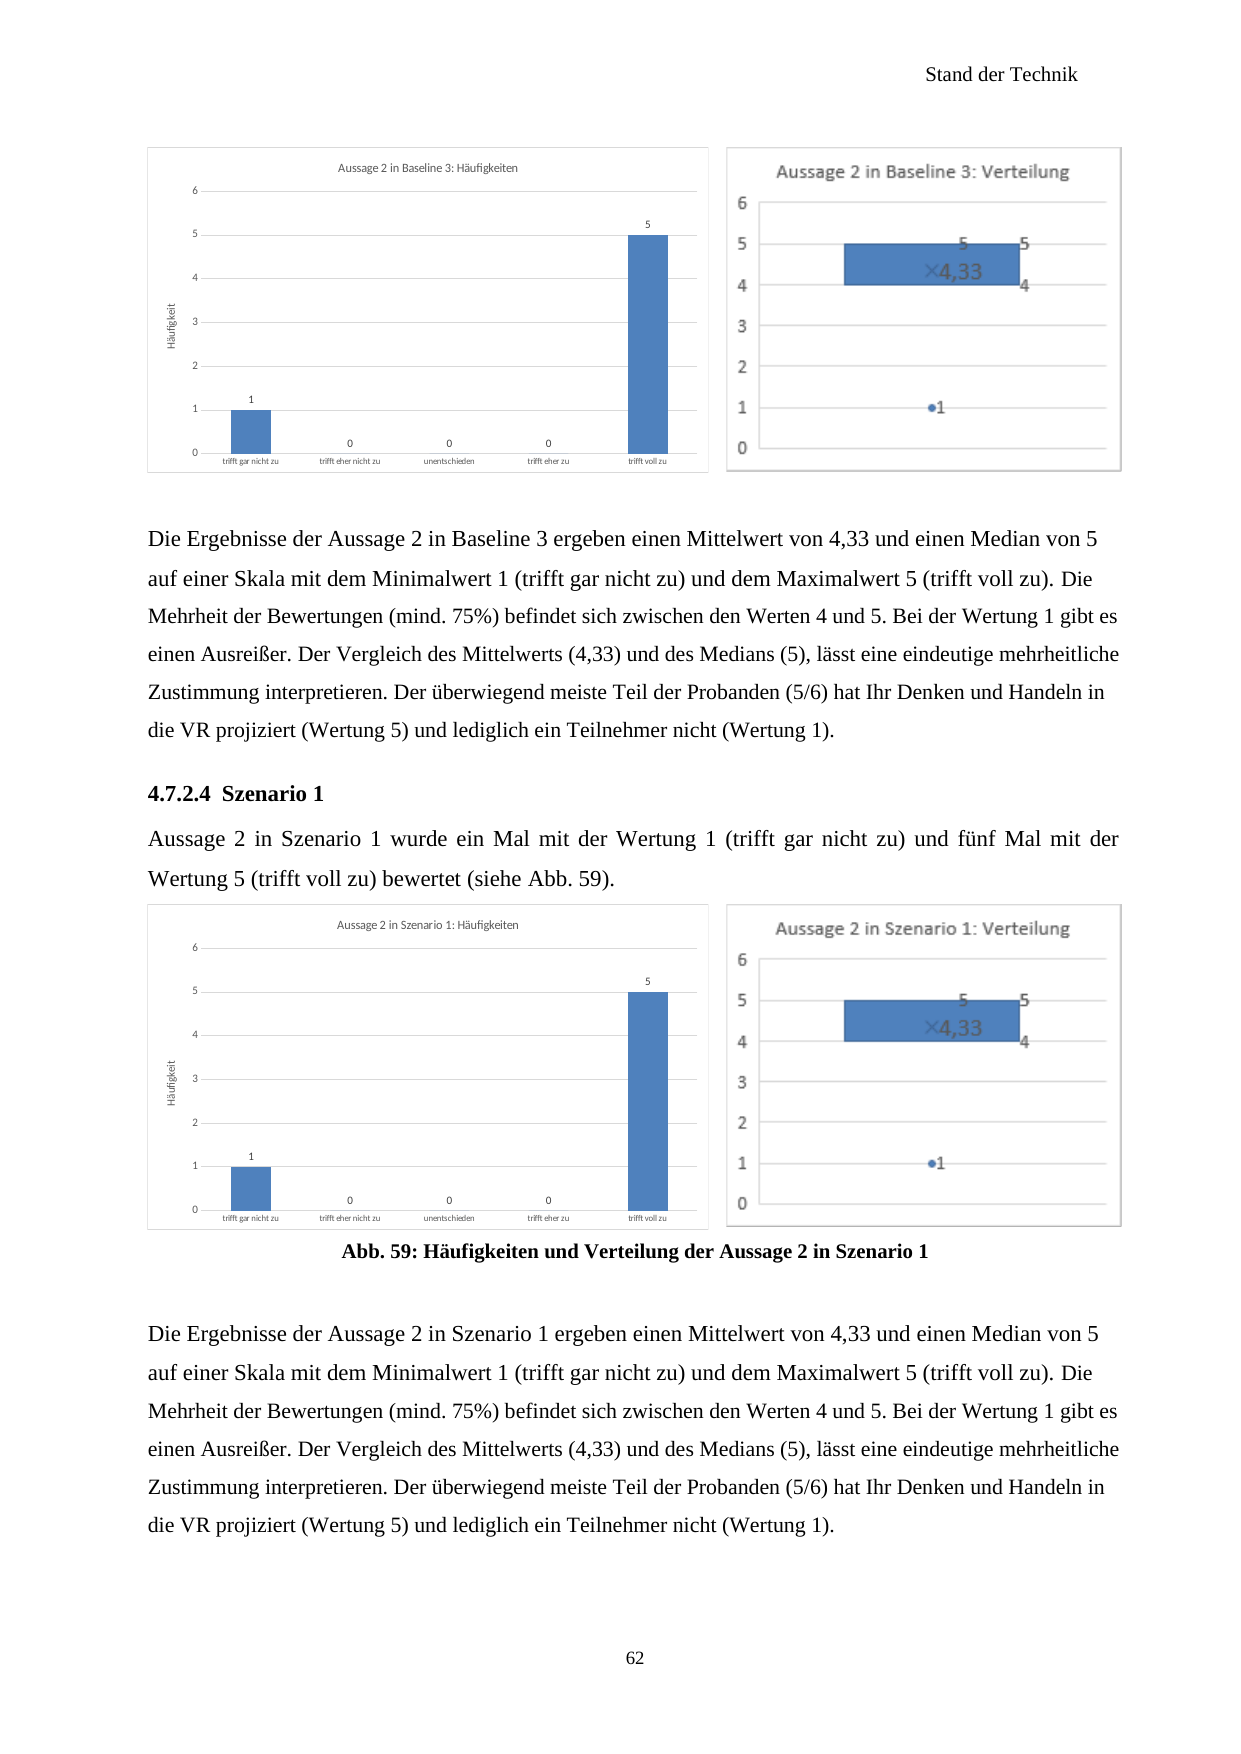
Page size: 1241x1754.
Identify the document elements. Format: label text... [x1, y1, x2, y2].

picture [726, 904, 1123, 1230]
subtitle Szenario 1 [148, 780, 1122, 806]
text Die Ergebnisse der Aussage 2 in Baseline 3 ergeben einen Mittelwert von 4,33 und einen Median von 5 auf einer Skala mit dem Minimalwert 1 (trifft gar nicht zu) und dem Maximalwert 5 (trifft voll zu). Die Mehrheit der Bewertungen (mind. 75%) befindet sich zwischen den Werten 4 und 5. Bei der Wertung 1 gibt es einen Ausreißer. Der Vergleich des Mittelwerts (4,33) und des Medians (5), lässt eine eindeutige mehrheitliche Zustimmung interpretieren. Der überwiegend meiste Teil der Probanden (5/6) hat Ihr Denken und Handeln in die VR projiziert (Wertung 5) und lediglich ein Teilnehmer nicht (Wertung 1). [148, 525, 1122, 742]
picture [726, 147, 1123, 473]
text Die Ergebnisse der Aussage 2 in Szenario 1 ergeben einen Mittelwert von 4,33 und einen Median von 5 auf einer Skala mit dem Minimalwert 1 (trifft gar nicht zu) und dem Maximalwert 5 (trifft voll zu). Die Mehrheit der Bewertungen (mind. 75%) befindet sich zwischen den Werten 4 und 5. Bei der Wertung 1 gibt es einen Ausreißer. Der Vergleich des Mittelwerts (4,33) und des Medians (5), lässt eine eindeutige mehrheitliche Zustimmung interpretieren. Der überwiegend meiste Teil der Probanden (5/6) hat Ihr Denken und Handeln in die VR projiziert (Wertung 5) und lediglich ein Teilnehmer nicht (Wertung 1). [148, 1320, 1122, 1537]
